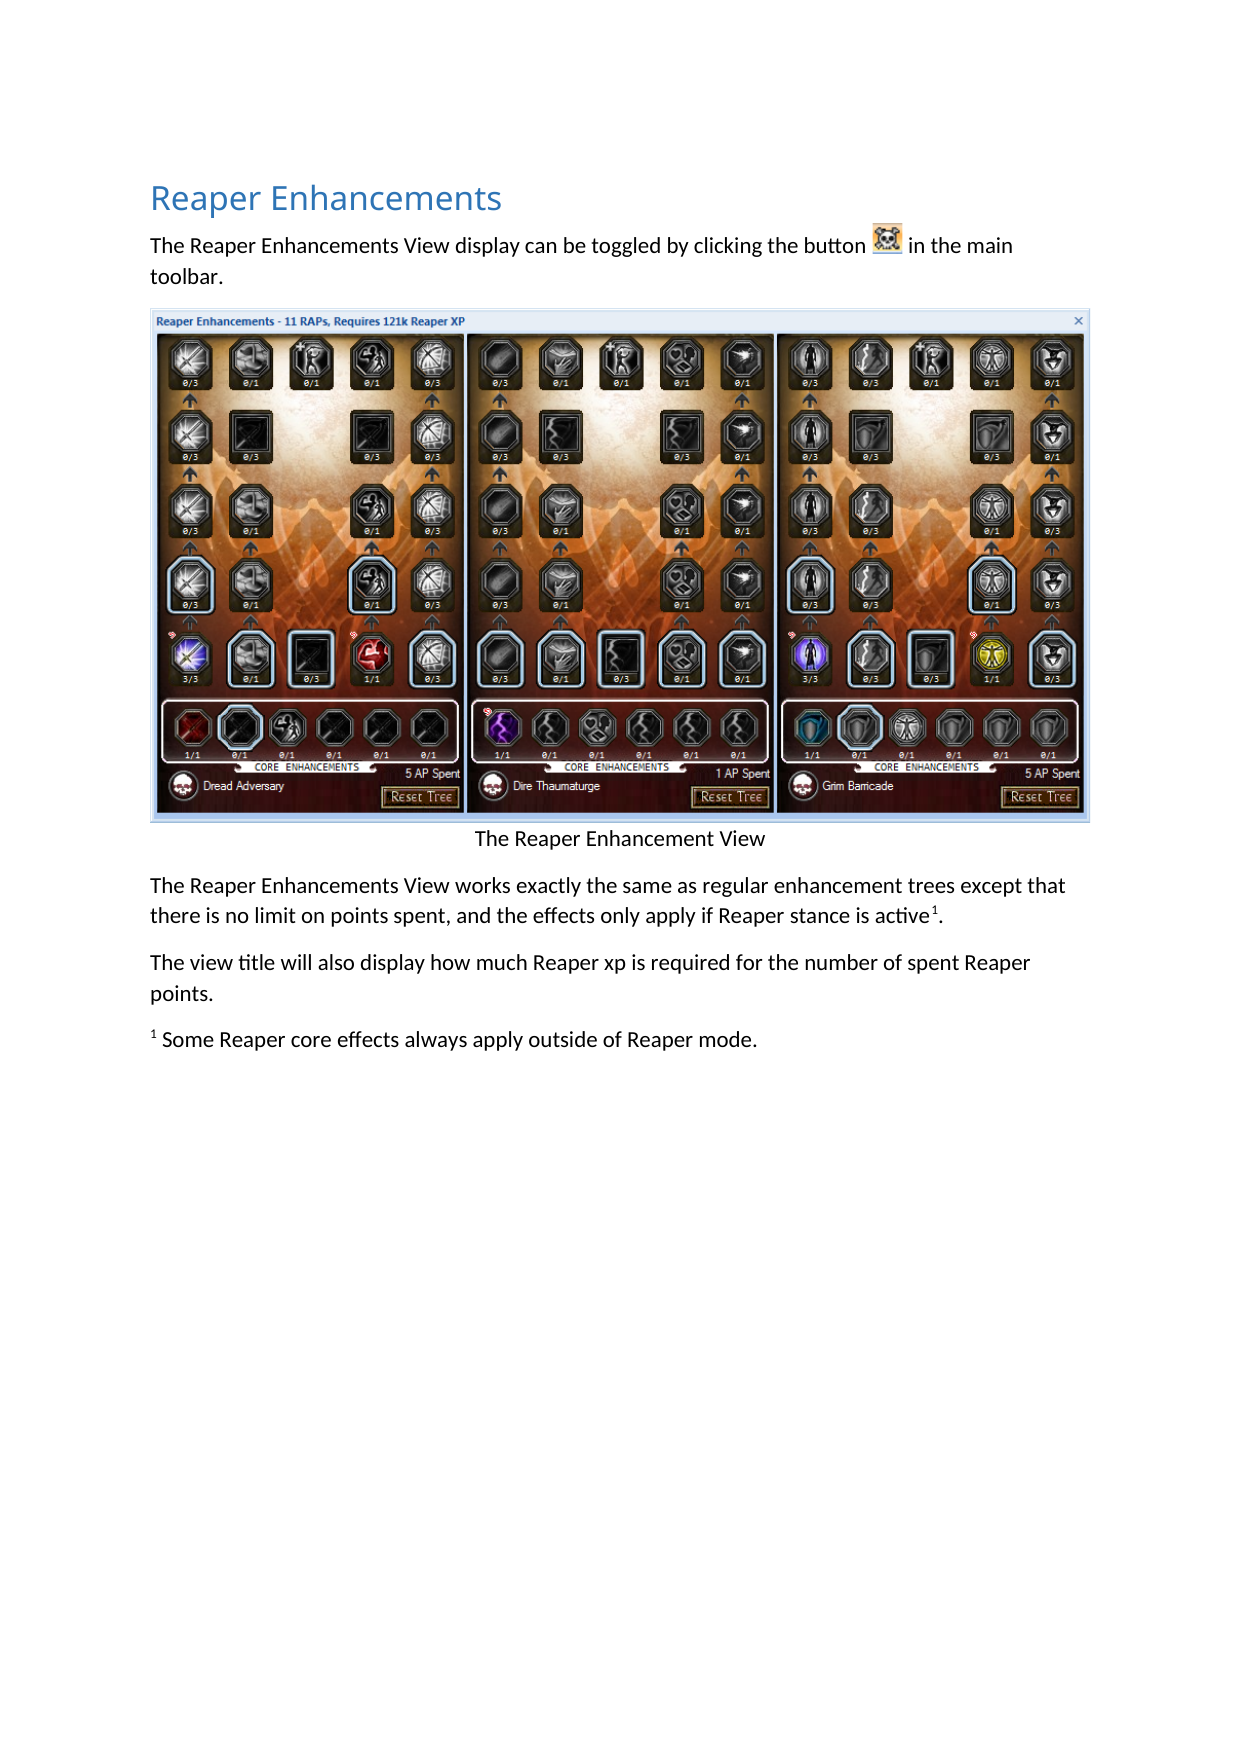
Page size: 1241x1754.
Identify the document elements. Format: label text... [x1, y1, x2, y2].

picture [872, 223, 903, 254]
text The Reaper Enhancements View works exactly the same as regular enhancement trees except that there is no limit on points spent, and the effects only apply if Reaper stance is active1. [150, 871, 1090, 930]
picture [150, 308, 1091, 823]
text The Reaper Enhancement View [150, 824, 1090, 853]
subtitle Reaper Enhancements [150, 175, 1090, 220]
text The view title will also display how much Reaper xp is required for the number of spent Reaper points. [150, 948, 1090, 1007]
text 1 Some Reaper core effects always apply outside of Reaper mode. [150, 1026, 1090, 1054]
text The Reaper Enhancements View display can be toggled by clicking the button in the main toolbar. [150, 224, 1090, 290]
